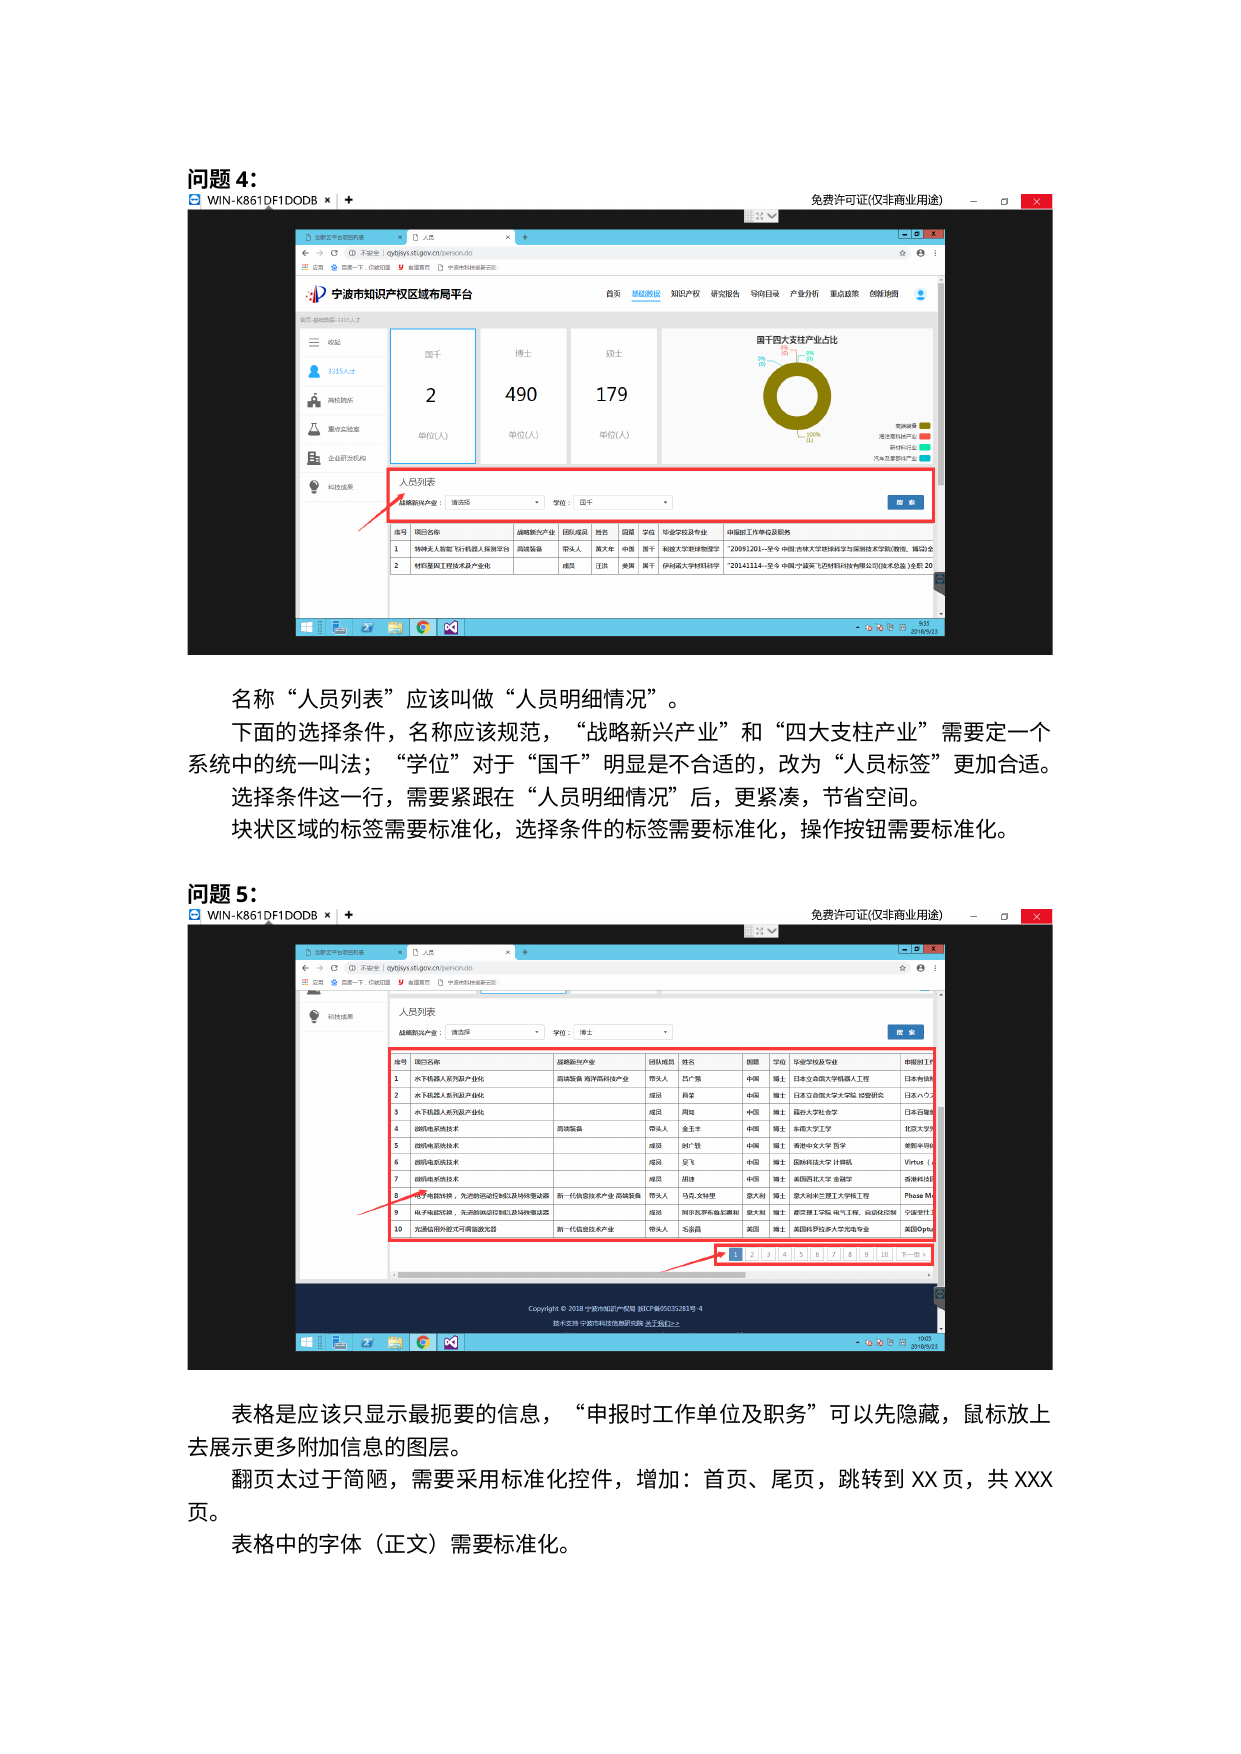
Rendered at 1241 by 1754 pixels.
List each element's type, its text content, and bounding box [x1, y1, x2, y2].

text 问题5： [187, 877, 1053, 909]
text 翻页太过于简陋，需要采用标准化控件，增加：首页、尾页，跳转到XX页，共XXX页。 [187, 1462, 1053, 1527]
text 块状区域的标签需要标准化，选择条件的标签需要标准化，操作按钮需要标准化。 [187, 812, 1053, 844]
picture [187, 194, 1053, 655]
picture [187, 909, 1053, 1370]
text 表格中的字体（正文）需要标准化。 [187, 1527, 1053, 1559]
text 选择条件这一行，需要紧跟在“人员明细情况”后，更紧凑，节省空间。 [187, 779, 1053, 812]
text 名称“人员列表”应该叫做“人员明细情况”。 [187, 682, 1053, 714]
text 表格是应该只显示最扼要的信息，“申报时工作单位及职务”可以先隐藏，鼠标放上去展示更多附加信息的图层。 [187, 1397, 1053, 1462]
text 下面的选择条件，名称应该规范，“战略新兴产业”和“四大支柱产业”需要定一个系统中的统一叫法；“学位”对于“国千”明显是不合适的，改为“人员标签”更加合适。 [187, 714, 1053, 779]
text 问题4： [187, 162, 1053, 194]
